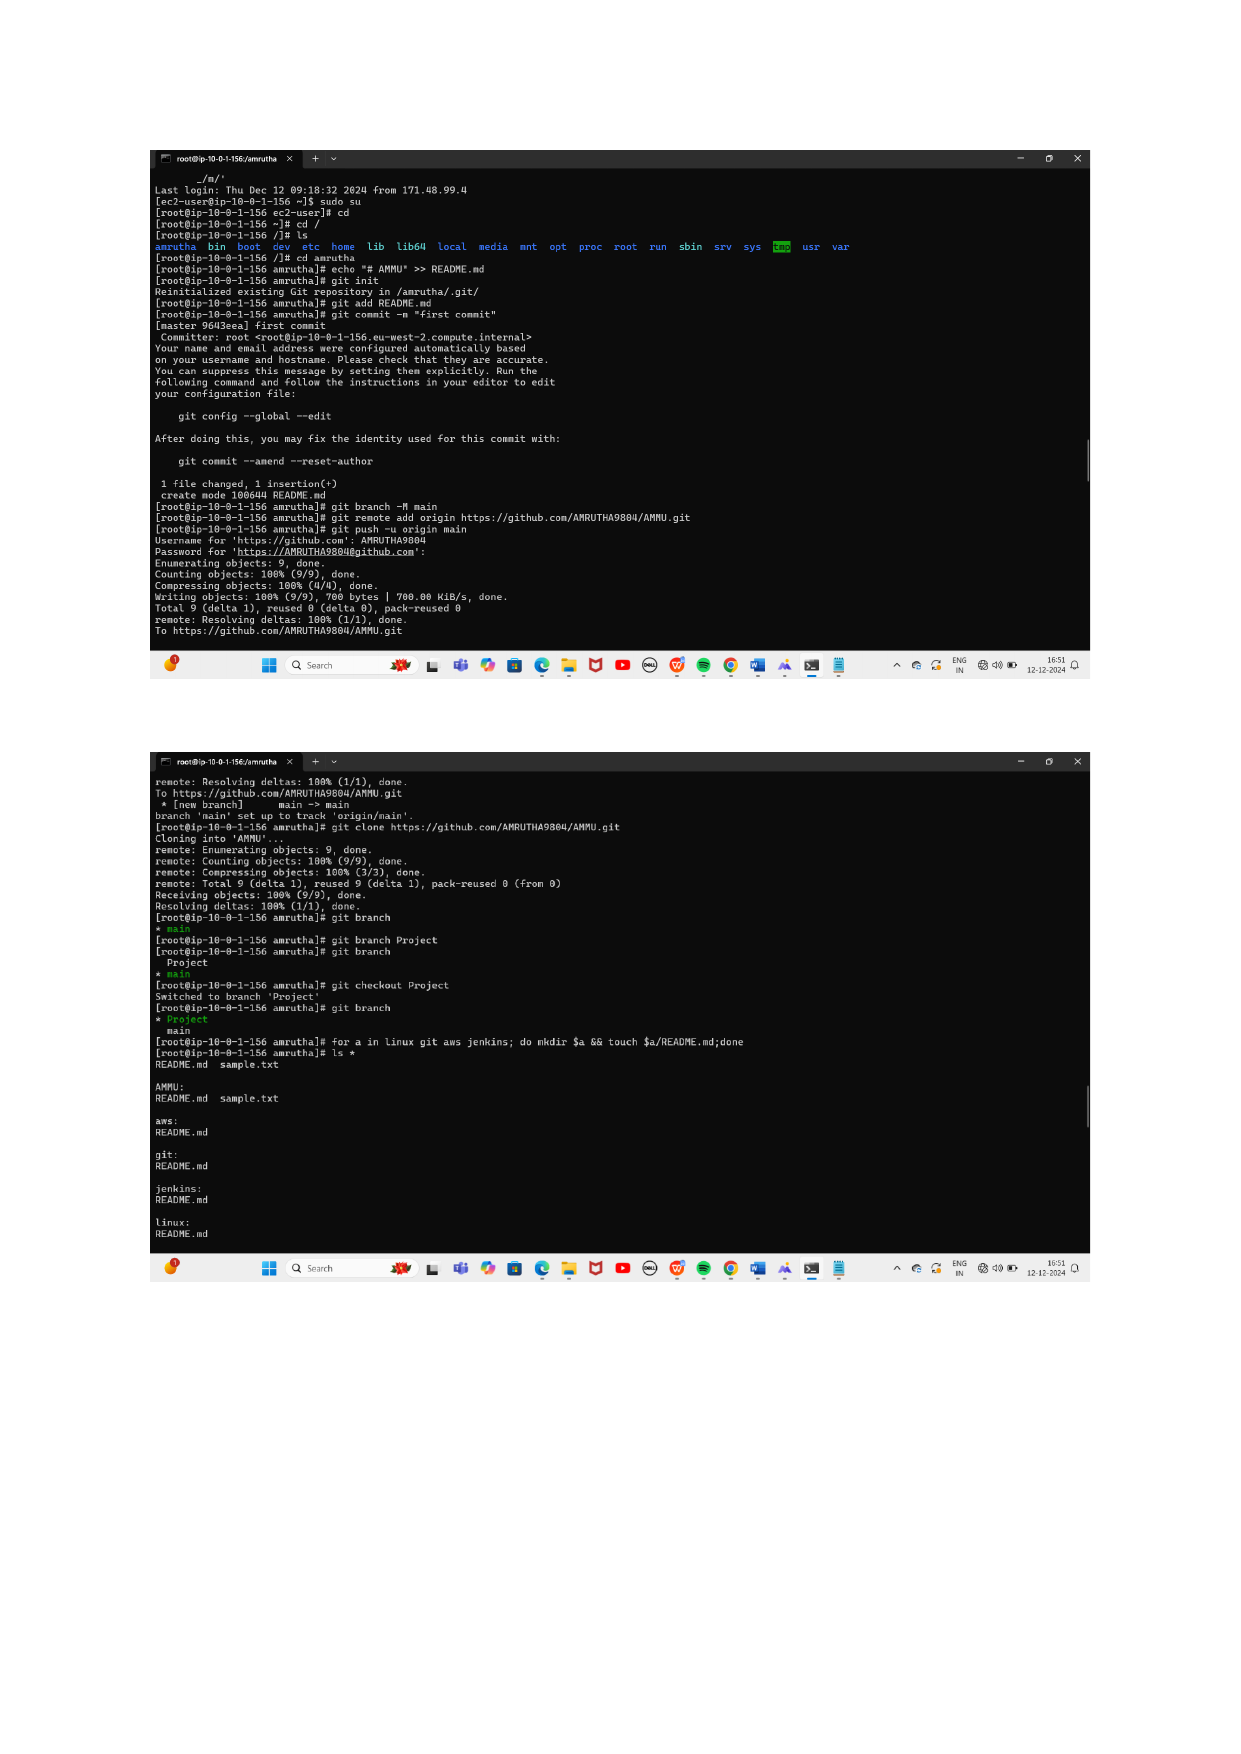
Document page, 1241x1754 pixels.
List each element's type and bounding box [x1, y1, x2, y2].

picture [150, 752, 1091, 1282]
picture [150, 150, 1091, 679]
